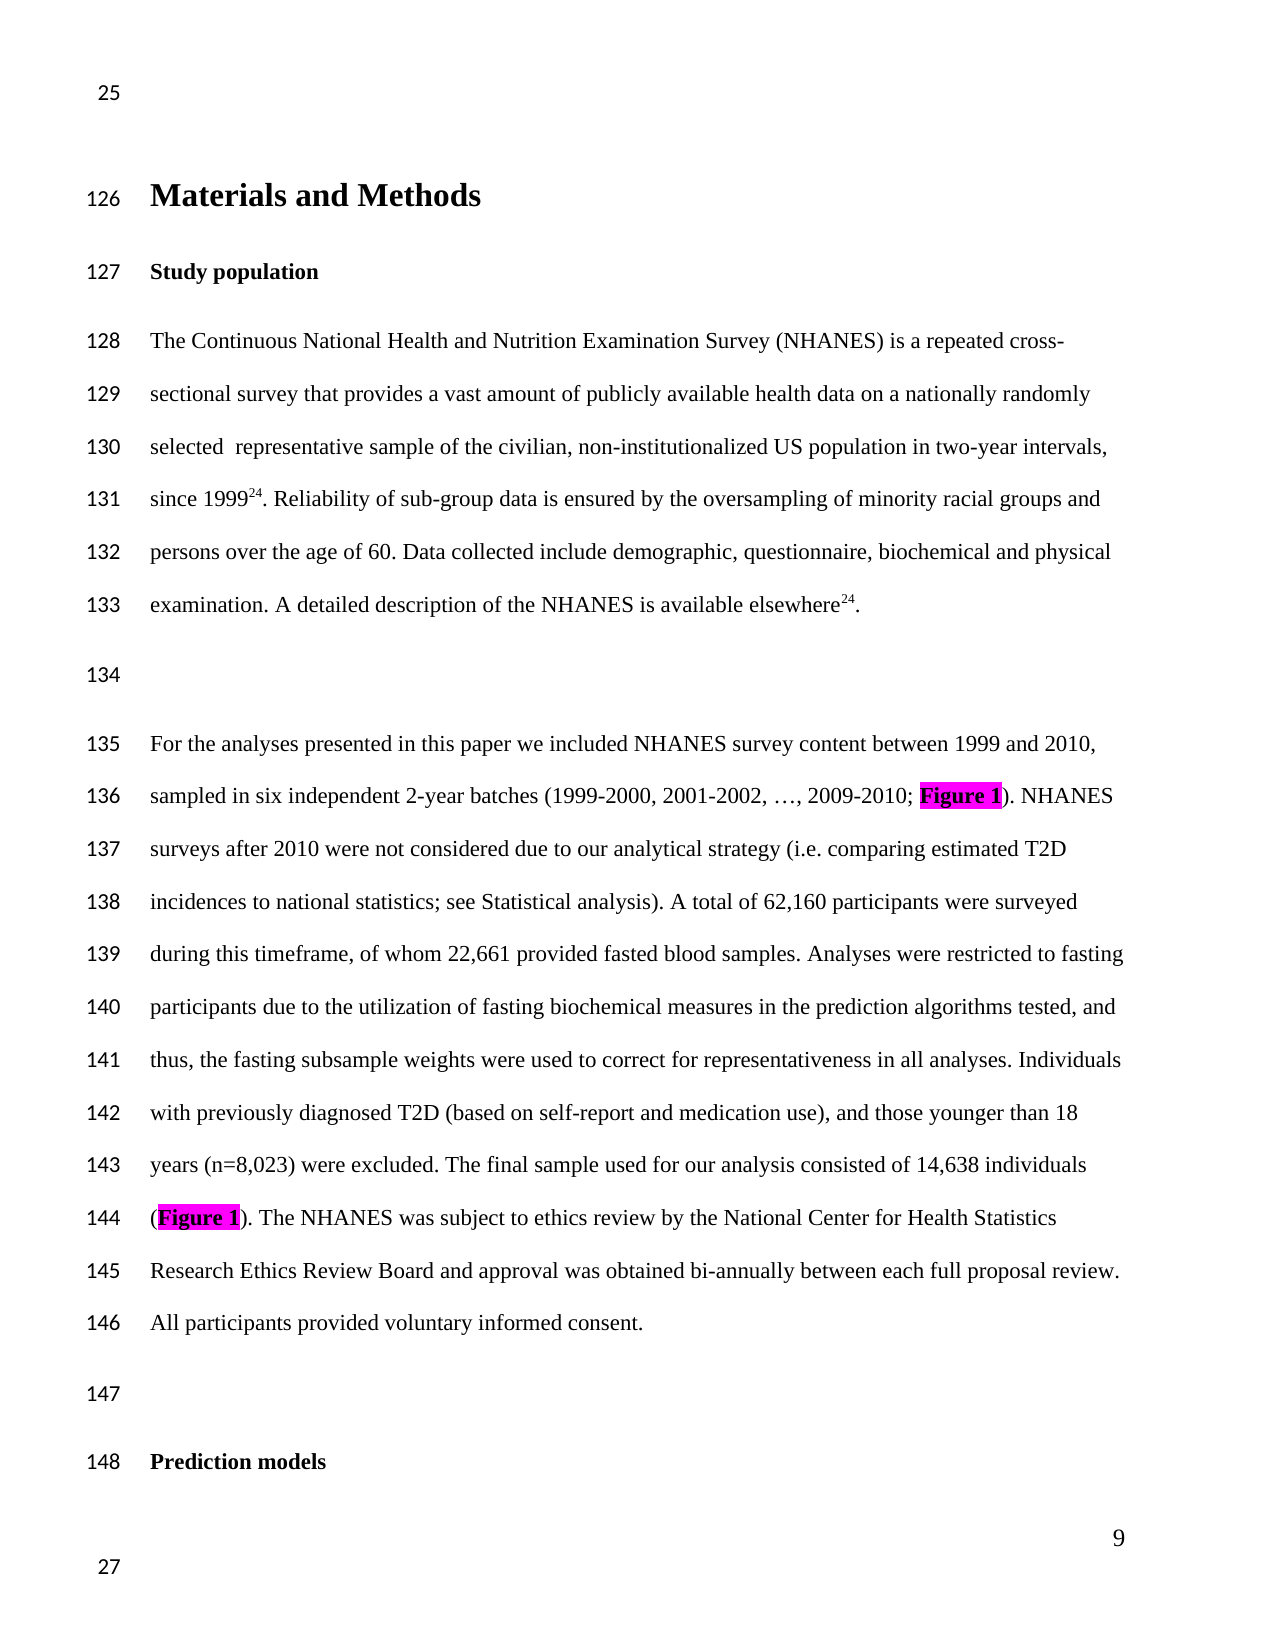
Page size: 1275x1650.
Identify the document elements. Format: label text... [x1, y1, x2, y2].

text Study population [150, 258, 1125, 284]
text For the analyses presented in this paper we included NHANES survey content between 1999 and 2010, sampled in six independent 2-year batches (1999-2000, 2001-2002, …, 2009-2010; Figure 1). NHANES surveys after 2010 were not considered due to our analytical strategy (i.e. comparing estimated T2D incidences to national statistics; see Statistical analysis). A total of 62,160 participants were surveyed during this timeframe, of whom 22,661 provided fasted blood samples. Analyses were restricted to fasting participants due to the utilization of fasting biochemical measures in the prediction algorithms tested, and thus, the fasting subsample weights were used to correct for representativeness in all analyses. Individuals with previously diagnosed T2D (based on self-report and medication use), and those younger than 18 years (n=8,023) were excluded. The final sample used for our analysis consisted of 14,638 individuals (Figure 1). The NHANES was subject to ethics review by the National Center for Health Statistics Research Ethics Review Board and approval was obtained bi-annually between each full proposal review. All participants provided voluntary informed consent. [150, 729, 1125, 1336]
text The Continuous National Health and Nutrition Examination Survey (NHANES) is a repeated cross-sectional survey that provides a vast amount of publicly available health data on a nationally randomly selected representative sample of the civilian, non-institutionalized US population in two-year intervals, since 199924. Reliability of sub-group data is ensured by the oversampling of minority racial groups and persons over the age of 60. Data collected include demographic, questionnaire, biochemical and physical examination. A detailed description of the NHANES is available elsewhere24. [150, 327, 1125, 617]
subtitle Materials and Methods [150, 175, 1125, 213]
text Prediction models [150, 1448, 1125, 1474]
